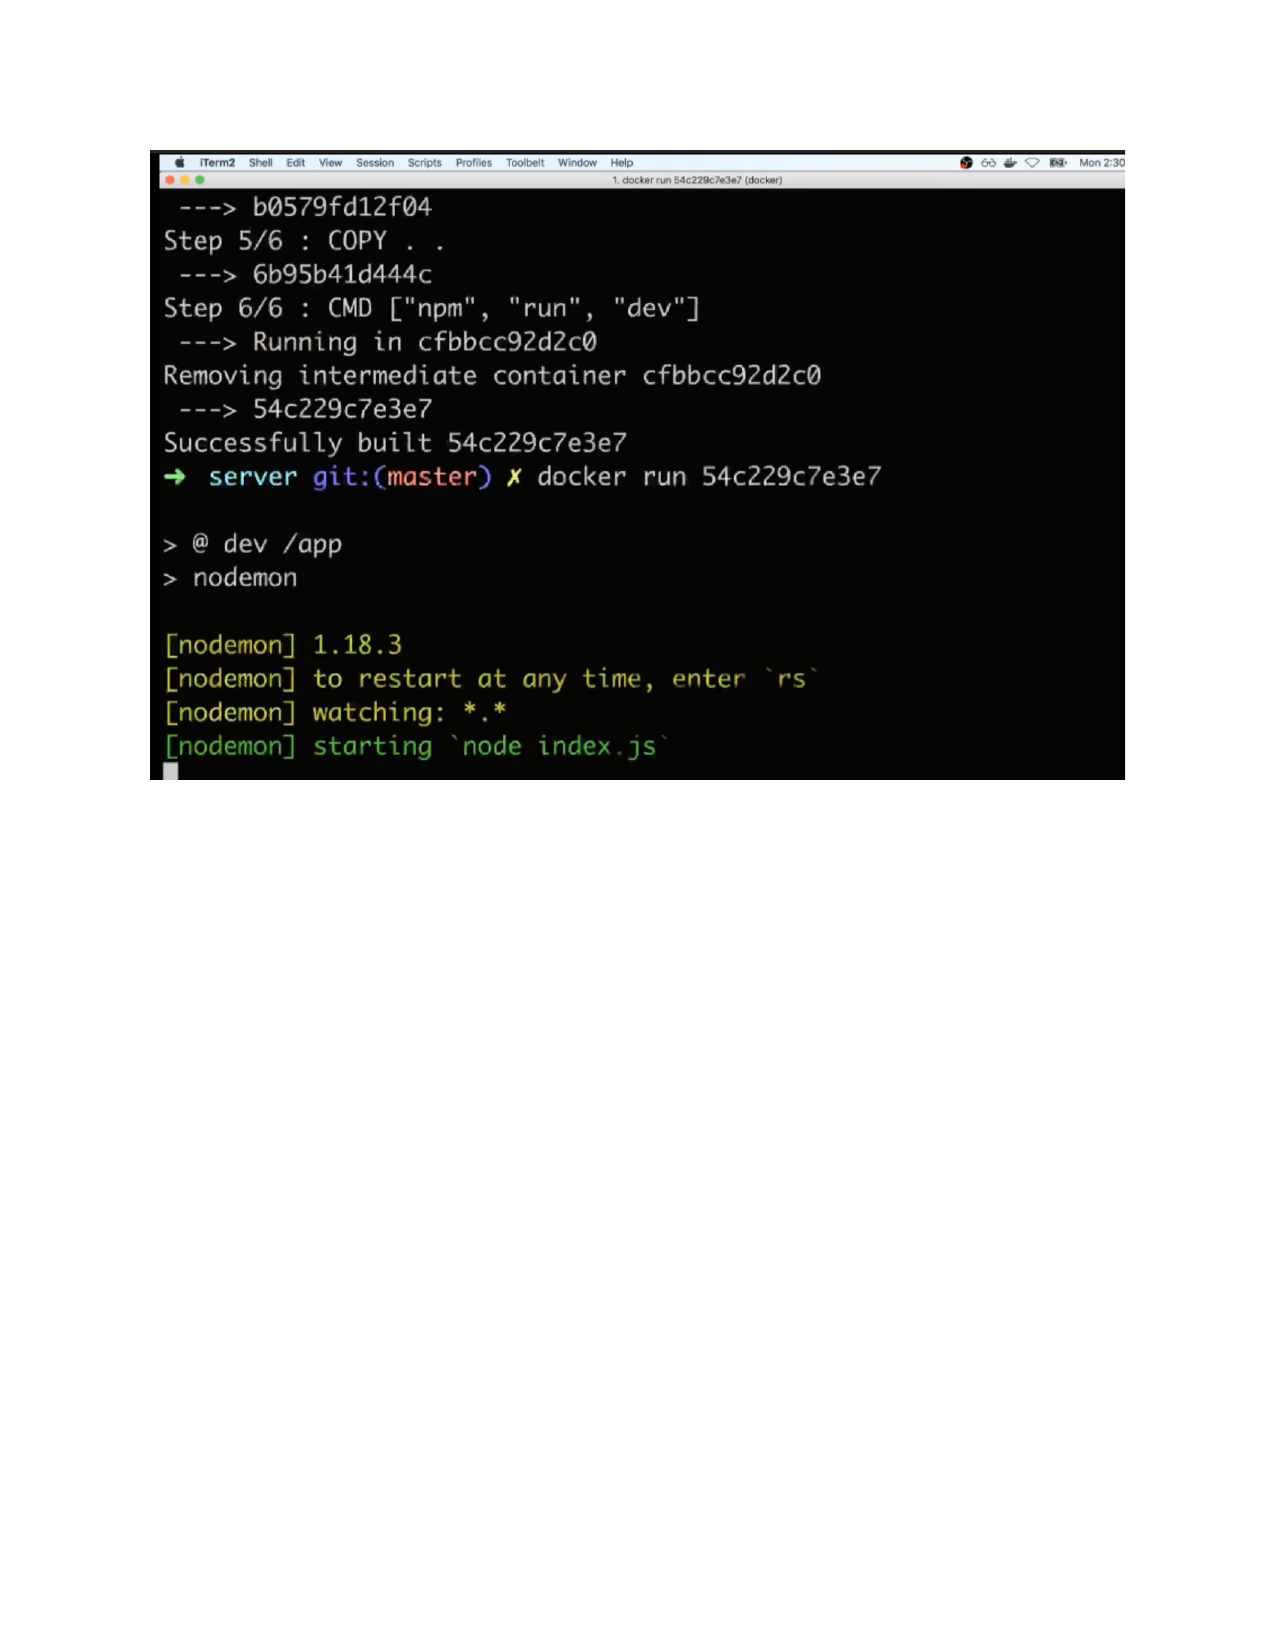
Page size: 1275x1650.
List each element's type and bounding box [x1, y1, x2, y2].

picture [150, 150, 1125, 780]
